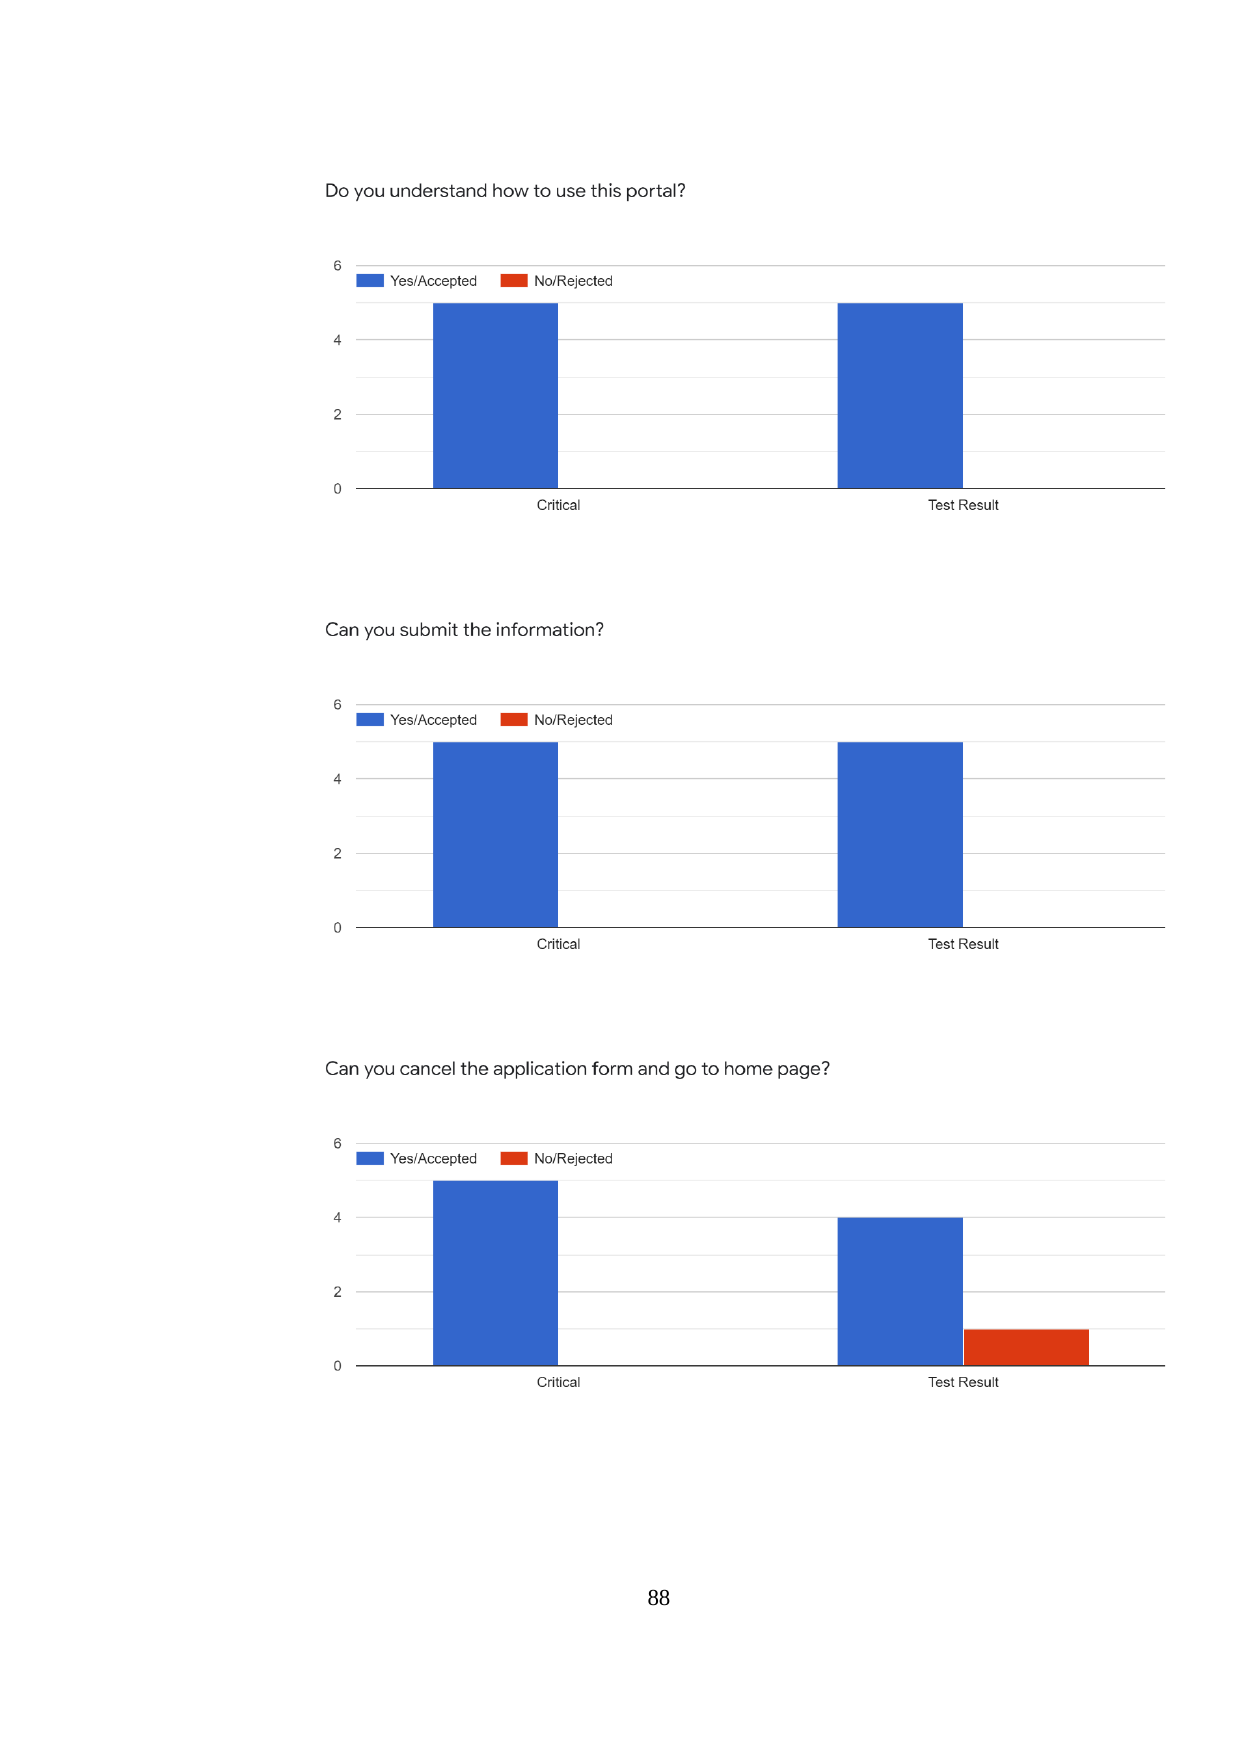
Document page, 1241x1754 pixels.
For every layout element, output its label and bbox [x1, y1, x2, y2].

picture [296, 588, 1166, 1015]
picture [296, 150, 1166, 576]
picture [296, 1027, 1166, 1453]
